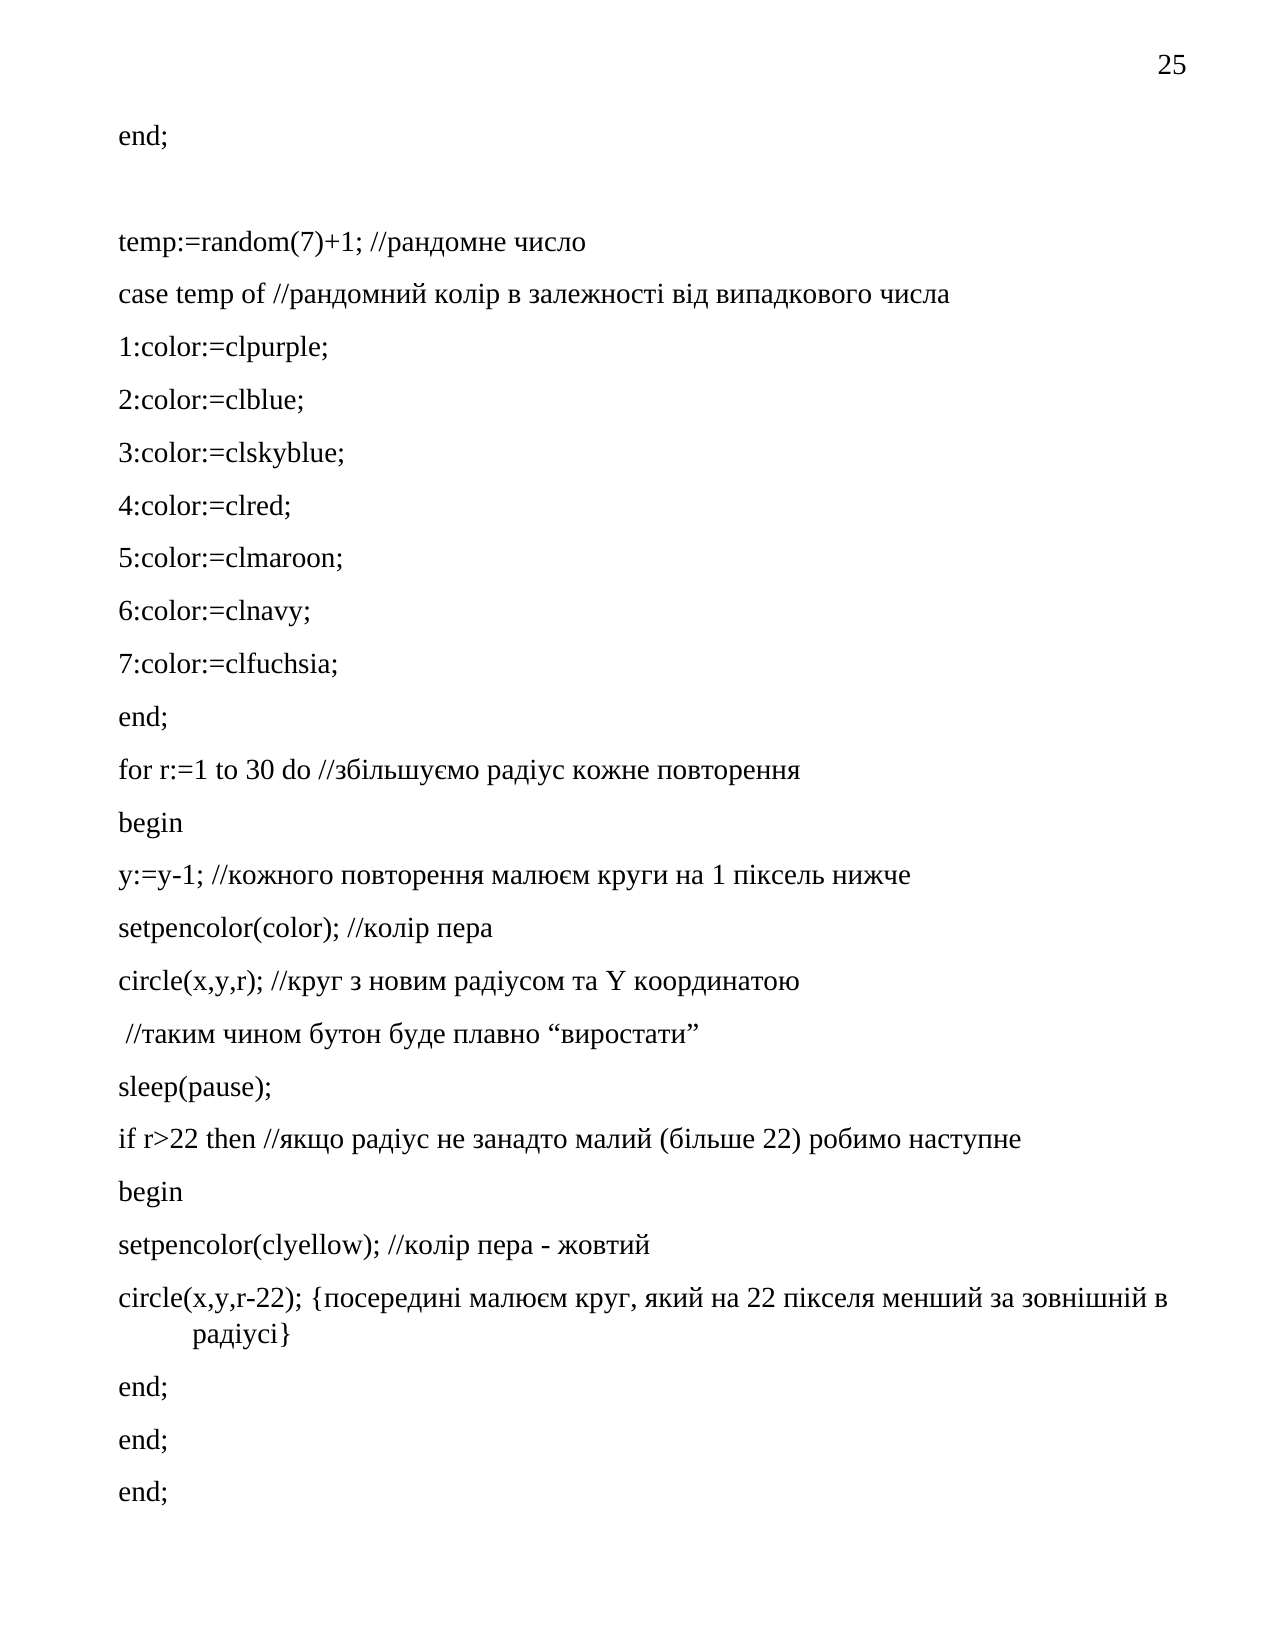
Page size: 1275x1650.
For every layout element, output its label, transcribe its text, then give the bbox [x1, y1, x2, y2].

text for r:=1 to 30 do //збільшуємо радіус кожне повторення [118, 752, 1186, 785]
text end; [118, 1422, 1186, 1455]
text sleep(pause); [118, 1069, 1186, 1102]
text temp:=random(7)+1; //рандомне число [118, 224, 1186, 257]
text setpencolor(color); //колір пера [118, 910, 1186, 944]
text end; [118, 699, 1186, 733]
text circle(x,y,r); //круг з новим радіусом та Y координатою [118, 963, 1186, 997]
text setpencolor(clyellow); //колір пера - жовтий [118, 1227, 1186, 1261]
text circle(x,y,r-22); {посередині малюєм круг, який на 22 пікселя менший за зовнішній в радіусі} [118, 1280, 1186, 1350]
text begin [118, 805, 1186, 838]
text 5:color:=clmaroon; [118, 541, 1186, 574]
text end; [118, 1474, 1186, 1508]
text y:=y-1; //кожного повторення малюєм круги на 1 піксель нижче [118, 857, 1186, 891]
text 6:color:=clnavy; [118, 593, 1186, 627]
text 2:color:=clblue; [118, 382, 1186, 416]
text end; [118, 1369, 1186, 1402]
text if r>22 then //якщо радіус не занадто малий (більше 22) робимо наступне [118, 1122, 1186, 1155]
text 7:color:=clfuchsia; [118, 646, 1186, 680]
text 4:color:=clred; [118, 488, 1186, 521]
text 1:color:=clpurple; [118, 329, 1186, 363]
text 3:color:=clskyblue; [118, 435, 1186, 468]
text begin [118, 1174, 1186, 1208]
text end; [118, 118, 1186, 152]
text //таким чином бутон буде плавно “виростати” [118, 1016, 1186, 1049]
text case temp of //рандомний колір в залежності від випадкового числа [118, 277, 1186, 310]
